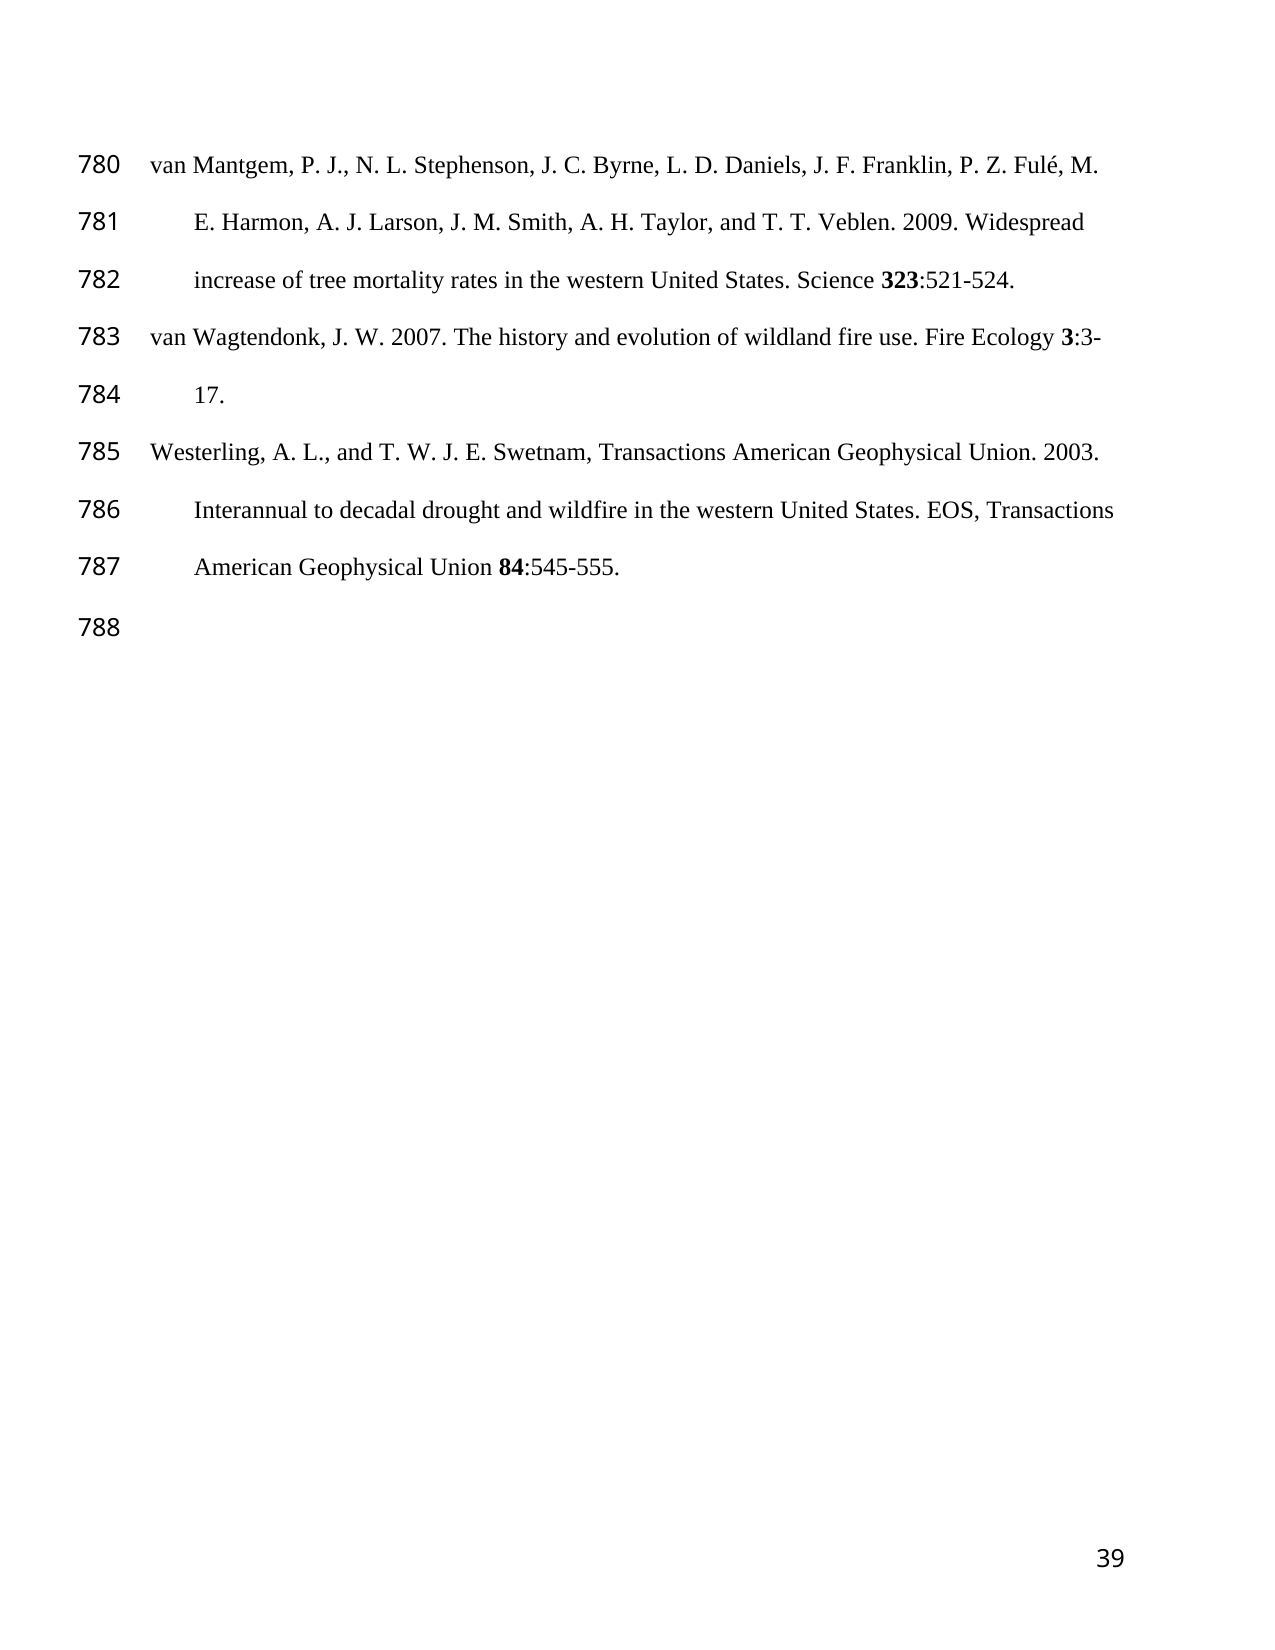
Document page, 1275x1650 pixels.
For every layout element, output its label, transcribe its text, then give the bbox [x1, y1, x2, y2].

text van Mantgem, P. J., N. L. Stephenson, J. C. Byrne, L. D. Daniels, J. F. Franklin, P. Z. Fulé, M. E. Harmon, A. J. Larson, J. M. Smith, A. H. Taylor, and T. T. Veblen. 2009. Widespread increase of tree mortality rates in the western United States. Science 323:521-524. [150, 150, 1125, 294]
text Westerling, A. L., and T. W. J. E. Swetnam, Transactions American Geophysical Union. 2003. Interannual to decadal drought and wildfire in the western United States. EOS, Transactions American Geophysical Union 84:545-555. [150, 437, 1125, 581]
text van Wagtendonk, J. W. 2007. The history and evolution of wildland fire use. Fire Ecology 3:3-17. [150, 322, 1125, 409]
